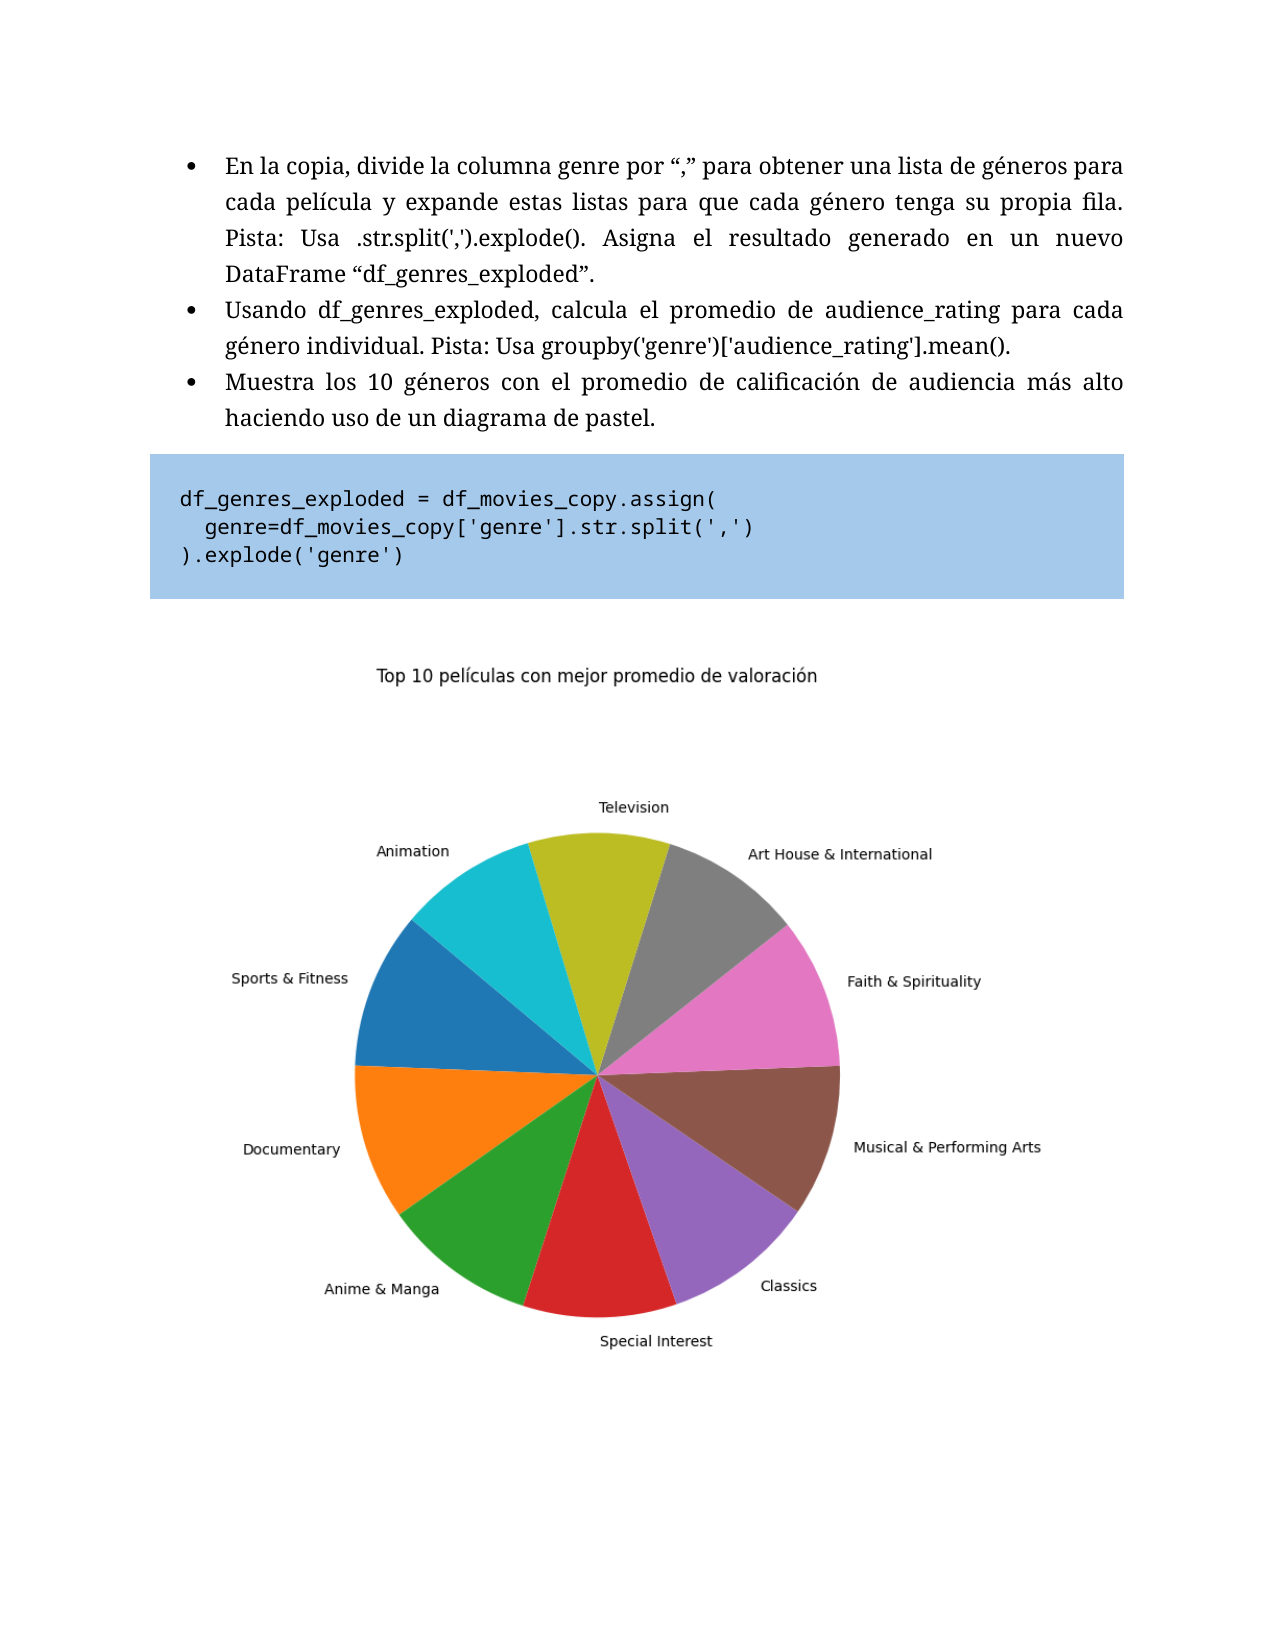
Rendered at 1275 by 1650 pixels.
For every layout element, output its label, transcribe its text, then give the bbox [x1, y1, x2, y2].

list Muestra los 10 géneros con el promedio de calificación de audiencia más alto haciendo uso de un diagrama de pastel. [187, 366, 1125, 433]
picture [220, 651, 1055, 1485]
list Usando df_genres_exploded, calcula el promedio de audience_rating para cada género individual. Pista: Usa groupby('genre')['audience_rating'].mean(). [187, 294, 1125, 361]
table_header df_genres_exploded = df_movies_copy.assign( genre=df_movies_copy['genre'].str.split(',') ).explode('genre') [150, 454, 1124, 599]
list En la copia, divide la columna genre por “,” para obtener una lista de géneros para cada película y expande estas listas para que cada género tenga su propia fila. Pista: Usa .str.split(',').explode(). Asigna el resultado generado en un nuevo DataFrame “df_genres_exploded”. [187, 150, 1125, 289]
